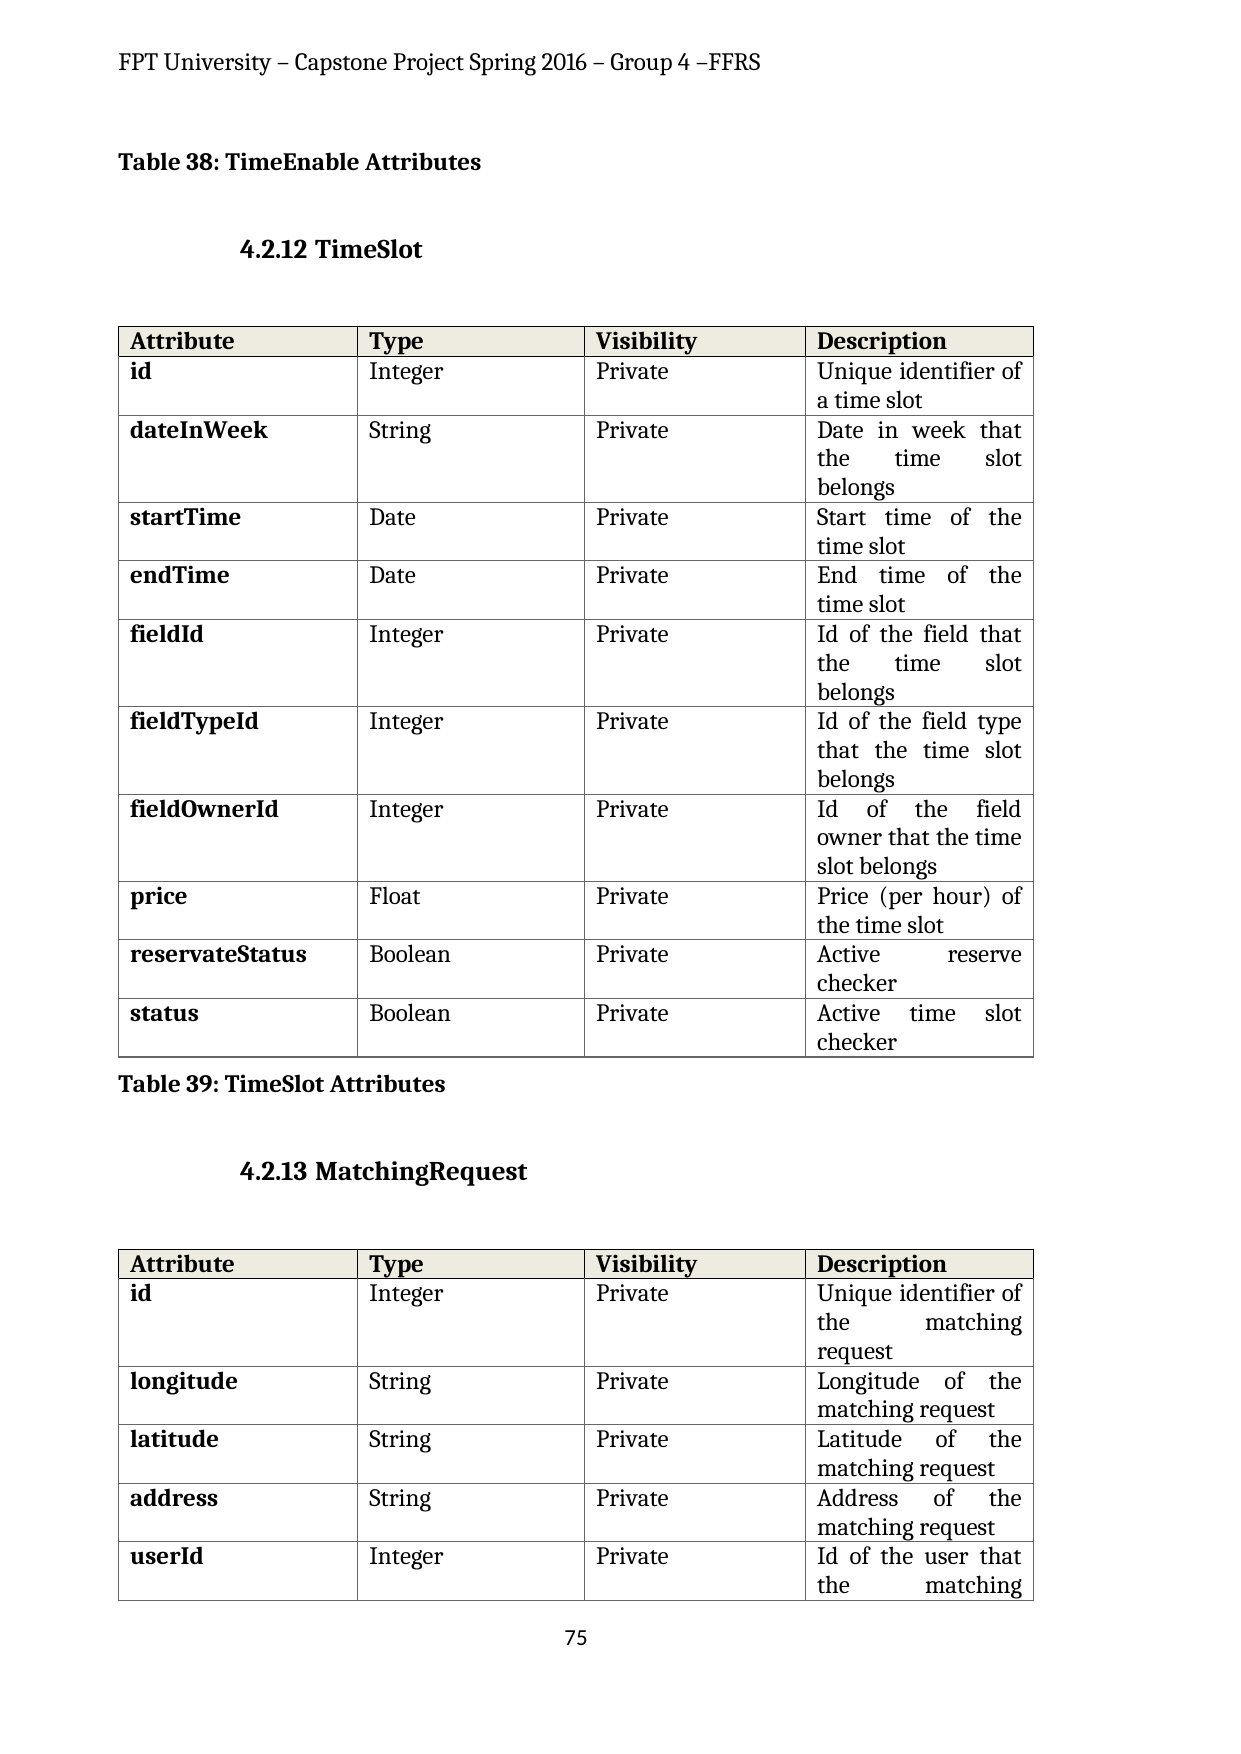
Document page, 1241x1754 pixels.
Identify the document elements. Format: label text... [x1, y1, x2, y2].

table_cell Private [585, 620, 805, 706]
table_cell Id of the field type that the time slot belongs [806, 707, 1033, 793]
table_cell Id of the field that the time slot belongs [806, 620, 1033, 706]
table_cell Address of the matching request [806, 1484, 1033, 1541]
table_cell Unique identifier of the matching request [806, 1279, 1033, 1366]
table_cell Active reserve checker [806, 940, 1033, 998]
table_cell price [119, 882, 357, 939]
table_cell Private [585, 1367, 805, 1424]
table_header Visibility [585, 327, 805, 356]
table_cell Private [585, 999, 805, 1056]
table_cell String [358, 1425, 584, 1483]
table_cell userId [119, 1542, 357, 1600]
table_cell fieldTypeId [119, 707, 357, 793]
table_cell Integer [358, 795, 584, 881]
table_cell Price (per hour) of the time slot [806, 882, 1033, 939]
table_cell Integer [358, 357, 584, 414]
table_header Description [806, 327, 1033, 356]
table_cell latitude [119, 1425, 357, 1483]
table_cell Private [585, 416, 805, 502]
table_cell Private [585, 357, 805, 414]
table_header Description [806, 1250, 1033, 1278]
table_cell String [358, 416, 584, 502]
table_cell String [358, 1367, 584, 1424]
list Table 39: TimeSlot Attributes [118, 1070, 1033, 1099]
table_header Visibility [585, 1250, 805, 1278]
table_cell fieldId [119, 620, 357, 706]
table_cell Boolean [358, 999, 584, 1056]
table_cell Date [358, 561, 584, 619]
table_cell Unique identifier of a time slot [806, 357, 1033, 414]
table_cell endTime [119, 561, 357, 619]
table_cell Private [585, 707, 805, 793]
table_cell id [119, 1279, 357, 1366]
table_cell Private [585, 940, 805, 998]
table_cell Integer [358, 1542, 584, 1600]
table_cell status [119, 999, 357, 1056]
table_header Type [358, 327, 584, 356]
table_cell dateInWeek [119, 416, 357, 502]
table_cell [806, 1542, 1033, 1600]
table_cell Private [585, 882, 805, 939]
table_cell startTime [119, 503, 357, 560]
subtitle TimeSlot [240, 234, 1033, 265]
table_cell Id of the field owner that the time slot belongs [806, 795, 1033, 881]
table_header Attribute [119, 327, 357, 356]
table_header Type [358, 1250, 584, 1278]
table_cell reservateStatus [119, 940, 357, 998]
table_cell Private [585, 1542, 805, 1600]
table_cell Private [585, 1279, 805, 1366]
table_cell Integer [358, 620, 584, 706]
table_cell Active time slot checker [806, 999, 1033, 1056]
table_cell Private [585, 503, 805, 560]
table_cell Start time of the time slot [806, 503, 1033, 560]
table_cell Boolean [358, 940, 584, 998]
subtitle MatchingRequest [240, 1156, 1033, 1187]
table_cell Date in week that the time slot belongs [806, 416, 1033, 502]
table_cell Integer [358, 1279, 584, 1366]
table_cell Integer [358, 707, 584, 793]
table_cell Private [585, 561, 805, 619]
table_cell address [119, 1484, 357, 1541]
table_cell longitude [119, 1367, 357, 1424]
table_cell fieldOwnerId [119, 795, 357, 881]
list Table 38: TimeEnable Attributes [118, 148, 1033, 176]
table_cell Private [585, 1484, 805, 1541]
table_cell End time of the time slot [806, 561, 1033, 619]
table_cell Latitude of the matching request [806, 1425, 1033, 1483]
table_cell String [358, 1484, 584, 1541]
table_cell Private [585, 1425, 805, 1483]
table_cell id [119, 357, 357, 414]
table_header Attribute [119, 1250, 357, 1278]
table_cell Private [585, 795, 805, 881]
table_cell Date [358, 503, 584, 560]
table_cell Longitude of the matching request [806, 1367, 1033, 1424]
table_cell Float [358, 882, 584, 939]
